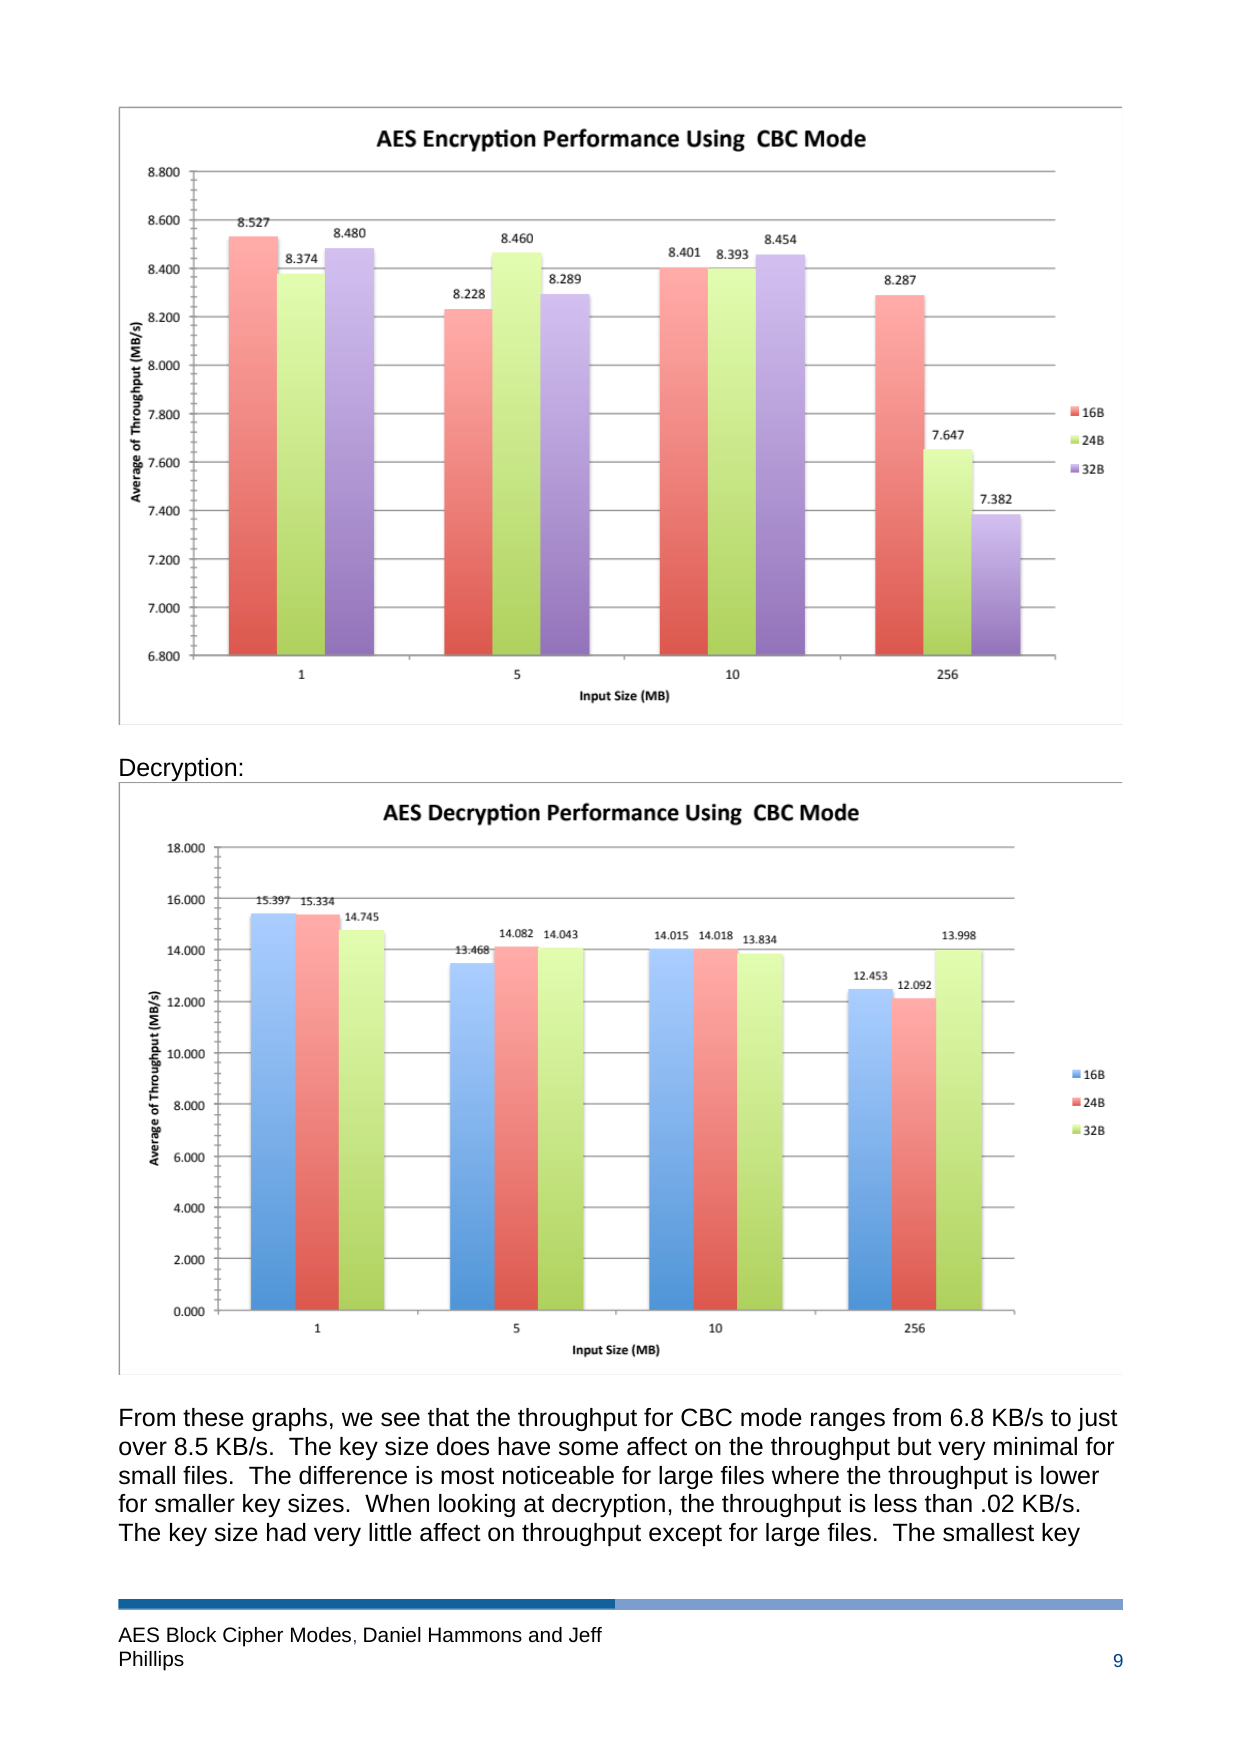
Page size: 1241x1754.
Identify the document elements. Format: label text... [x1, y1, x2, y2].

picture [118, 1599, 1123, 1610]
text Decryption: [118, 753, 1122, 782]
